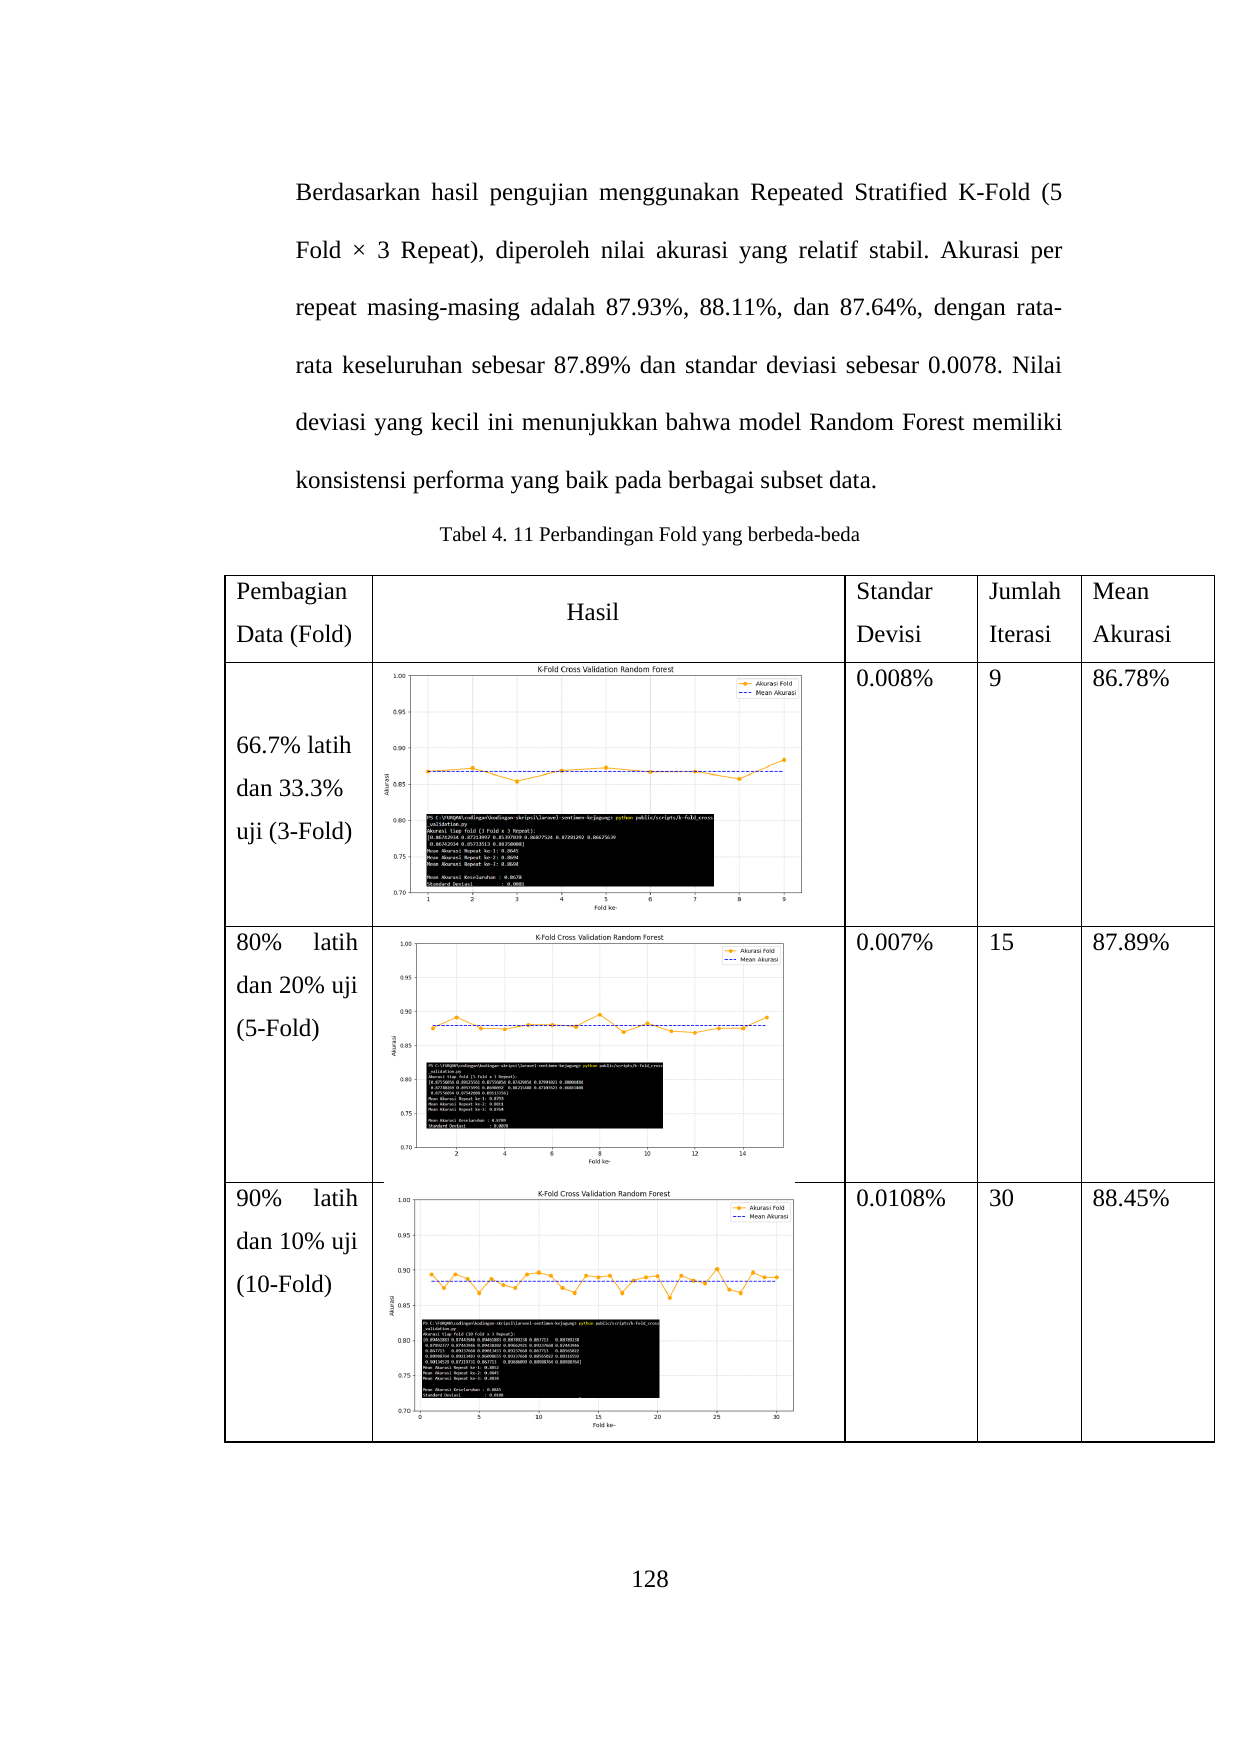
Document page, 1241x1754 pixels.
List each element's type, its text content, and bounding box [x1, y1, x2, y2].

table_cell 0.008% [846, 663, 977, 926]
table_cell 87.89% [1082, 927, 1214, 1182]
picture [383, 1182, 795, 1429]
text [295, 177, 1063, 493]
table_header Hasil [373, 576, 844, 662]
table_cell 88.45% [1082, 1183, 1214, 1441]
table_cell [373, 1183, 844, 1441]
table_cell 0.0108% [846, 1183, 977, 1441]
table_cell 30 [978, 1183, 1081, 1441]
table_header Mean Akurasi [1082, 576, 1214, 662]
table_cell 90% latih dan 10% uji (10-Fold) [226, 1183, 372, 1441]
table_cell [373, 663, 844, 926]
table_cell [373, 927, 844, 1182]
table_cell 9 [978, 663, 1081, 926]
picture [383, 663, 805, 912]
picture [383, 927, 787, 1168]
table_cell 86.78% [1082, 663, 1214, 926]
table_cell 66.7% latih dan 33.3% uji (3-Fold) [226, 663, 372, 926]
table_cell 80% latih dan 20% uji (5-Fold) [226, 927, 372, 1182]
table_header Jumlah Iterasi [978, 576, 1081, 662]
table_cell 0.007% [846, 927, 977, 1182]
table_cell 15 [978, 927, 1081, 1182]
table_header Standar Devisi [846, 576, 977, 662]
table_header Pembagian Data (Fold) [226, 576, 372, 662]
